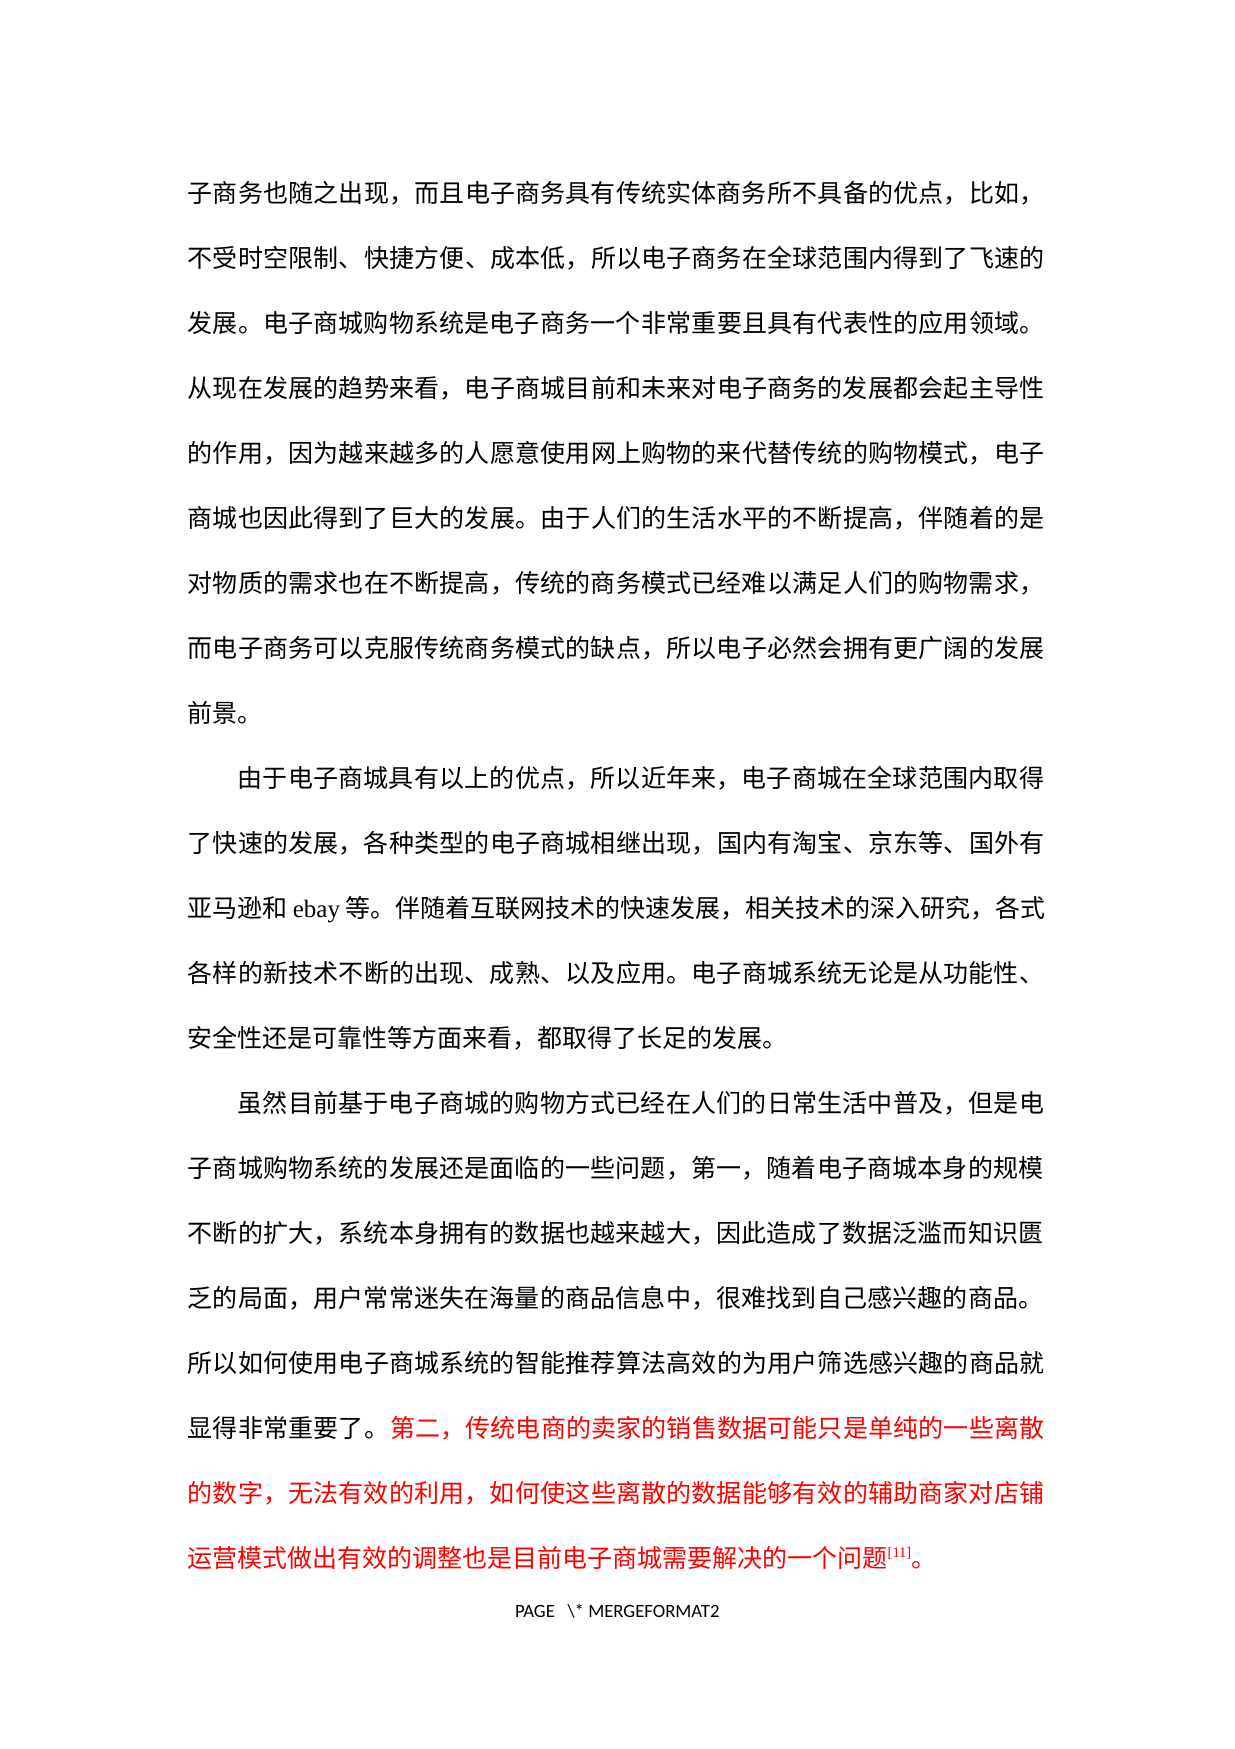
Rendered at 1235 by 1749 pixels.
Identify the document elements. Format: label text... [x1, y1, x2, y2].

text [187, 159, 1047, 744]
text 虽然目前基于电子商城的购物方式已经在人们的日常生活中普及，但是电子商城购物系统的发展还是面临的一些问题，第一，随着电子商城本身的规模不断的扩大，系统本身拥有的数据也越来越大，因此造成了数据泛滥而知识匮乏的局面，用户常常迷失在海量的商品信息中，很难找到自己感兴趣的商品。所以如何使用电子商城系统的智能推荐算法高效的为用户筛选感兴趣的商品就显得非常重要了。第二，传统电商的卖家的销售数据可能只是单纯的一些离散的数字，无法有效的利用，如何使这些离散的数据能够有效的辅助商家对店铺运营模式做出有效的调整也是目前电子商城需要解决的一个问题[11]。 [187, 1069, 1047, 1589]
text 由于电子商城具有以上的优点，所以近年来，电子商城在全球范围内取得了快速的发展，各种类型的电子商城相继出现，国内有淘宝、京东等、国外有亚马逊和ebay等。伴随着互联网技术的快速发展，相关技术的深入研究，各式各样的新技术不断的出现、成熟、以及应用。电子商城系统无论是从功能性、安全性还是可靠性等方面来看，都取得了长足的发展。 [187, 744, 1047, 1069]
